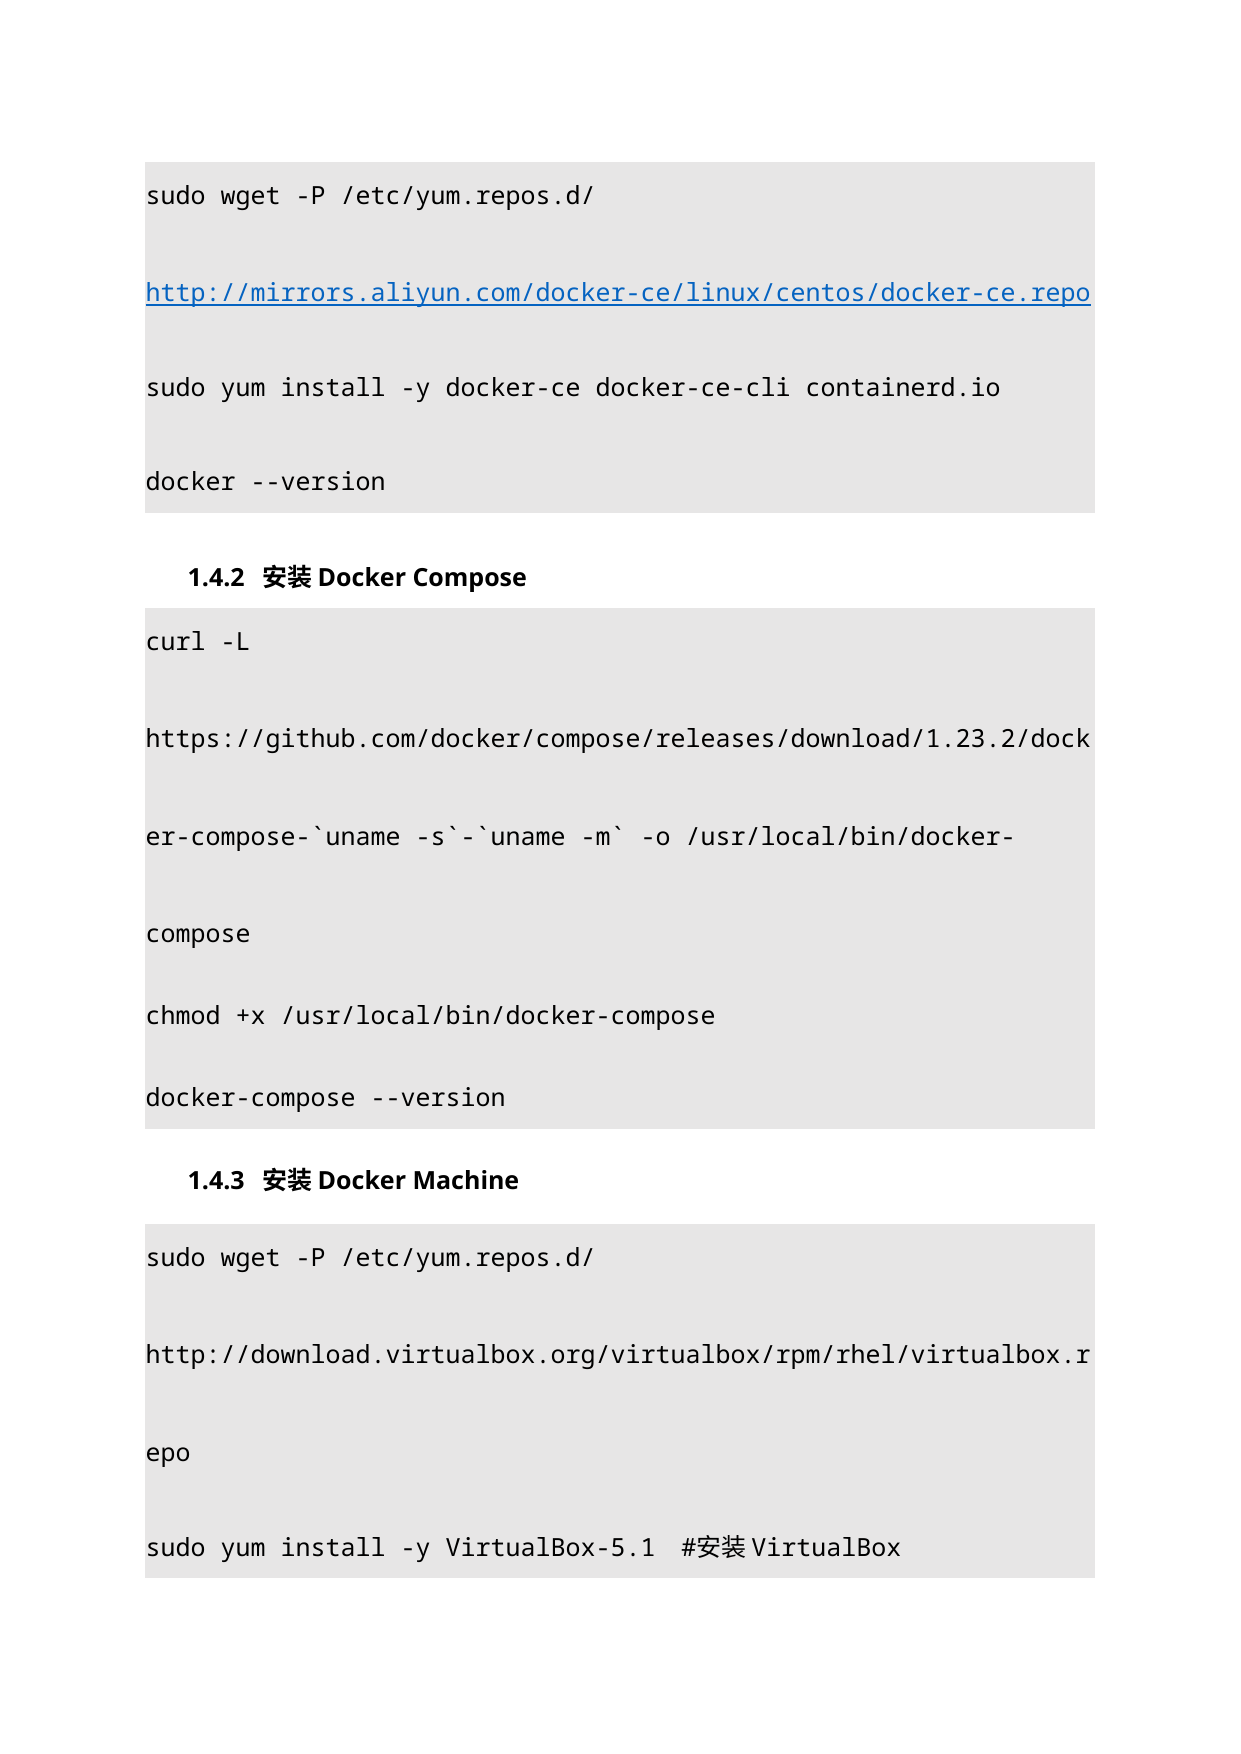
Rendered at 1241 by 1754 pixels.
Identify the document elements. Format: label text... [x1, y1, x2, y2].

text curl -L https://github.com/docker/compose/releases/download/1.23.2/docker-compose-`uname -s`-`uname -m` -o /usr/local/bin/docker-compose [145, 608, 1095, 965]
list 安装Docker Compose [187, 543, 1095, 608]
list 安装Docker Machine [187, 1146, 1095, 1211]
text sudo wget -P /etc/yum.repos.d/ http://mirrors.aliyun.com/docker-ce/linux/centos/docker-ce.repo [145, 162, 1095, 324]
text sudo yum install -y docker-ce docker-ce-cli containerd.io [145, 354, 1095, 419]
text docker --version [145, 448, 1095, 513]
text sudo wget -P /etc/yum.repos.d/ http://download.virtualbox.org/virtualbox/rpm/rhel/virtualbox.repo [145, 1224, 1095, 1484]
text chmod +x /usr/local/bin/docker-compose [145, 982, 1095, 1047]
text sudo yum install -y VirtualBox-5.1 #安装VirtualBox [145, 1513, 1095, 1578]
text docker-compose --version [145, 1064, 1095, 1129]
